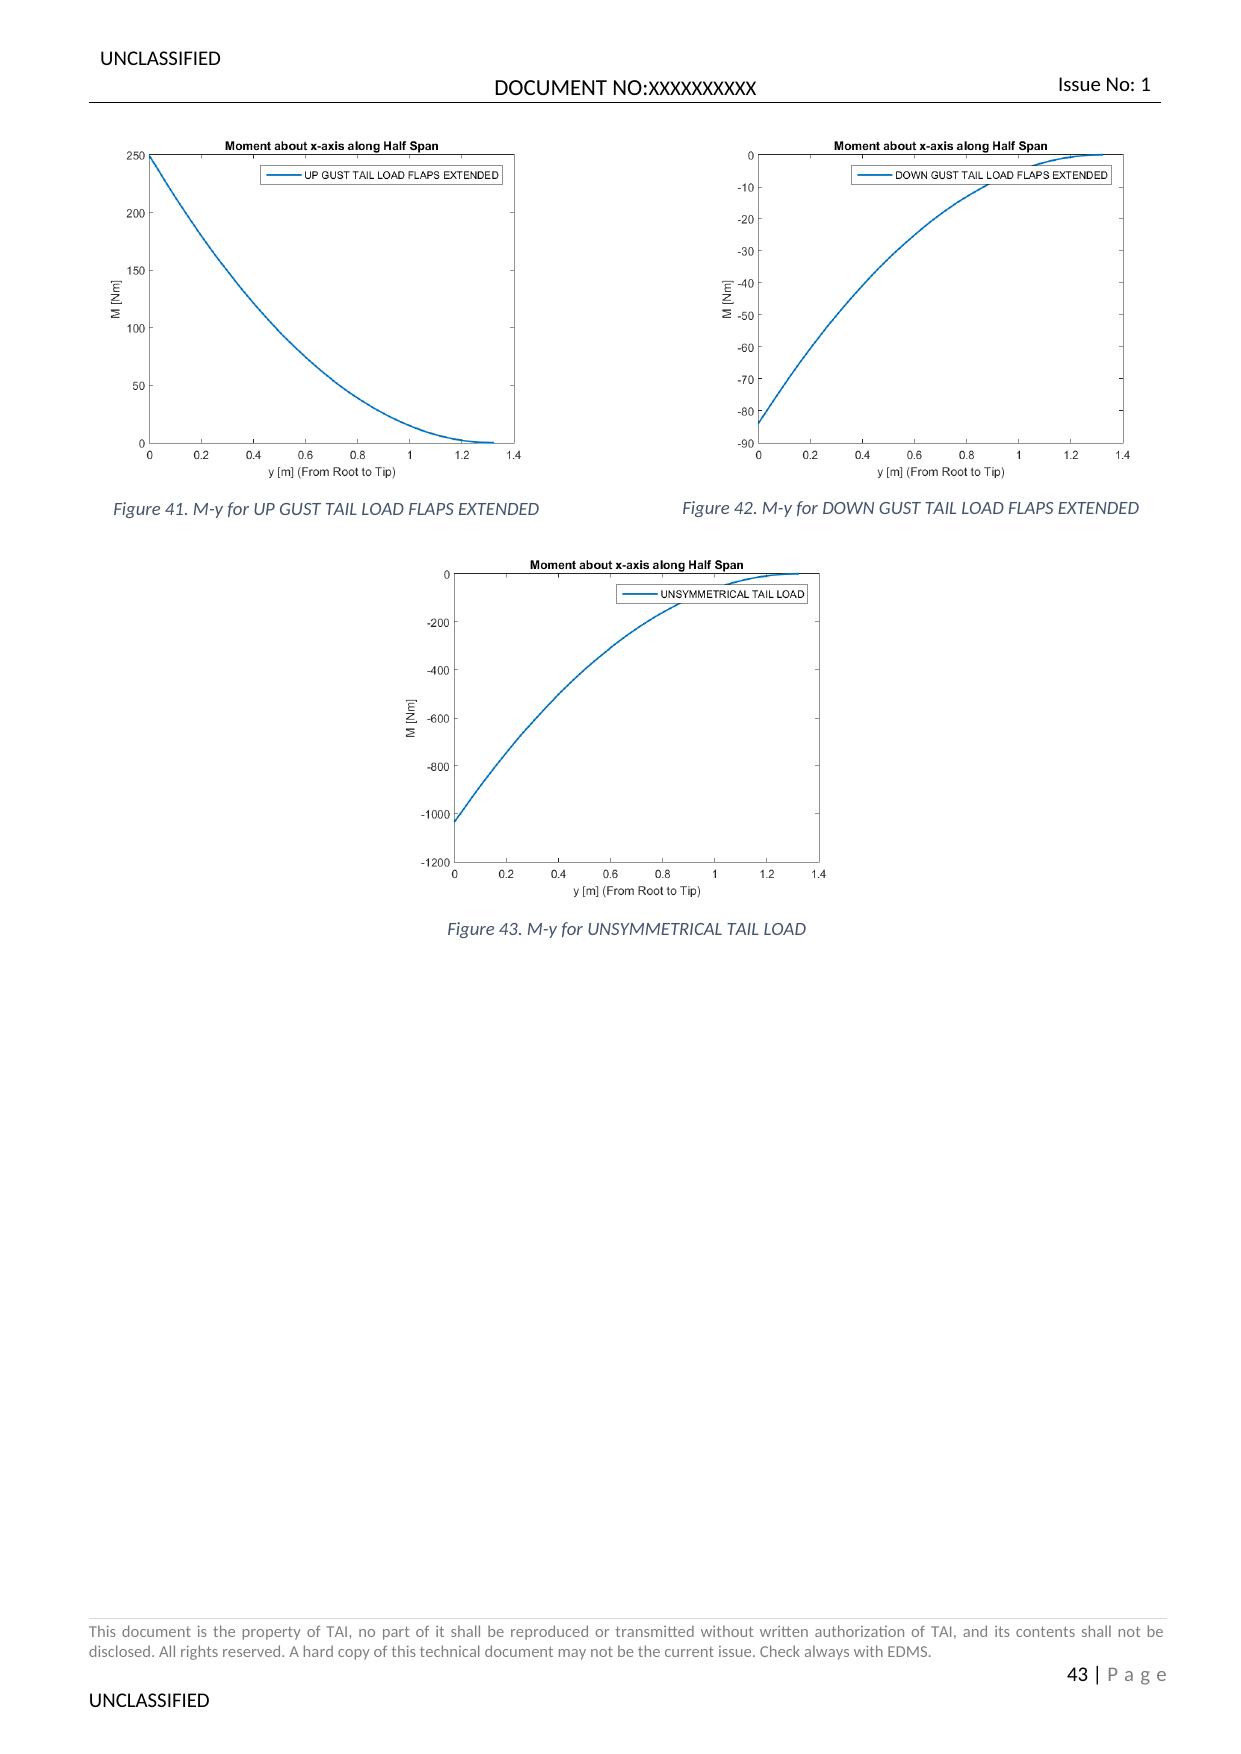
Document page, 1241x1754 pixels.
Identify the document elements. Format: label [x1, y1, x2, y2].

picture [88, 128, 558, 481]
picture [393, 547, 863, 900]
picture [697, 128, 1167, 481]
